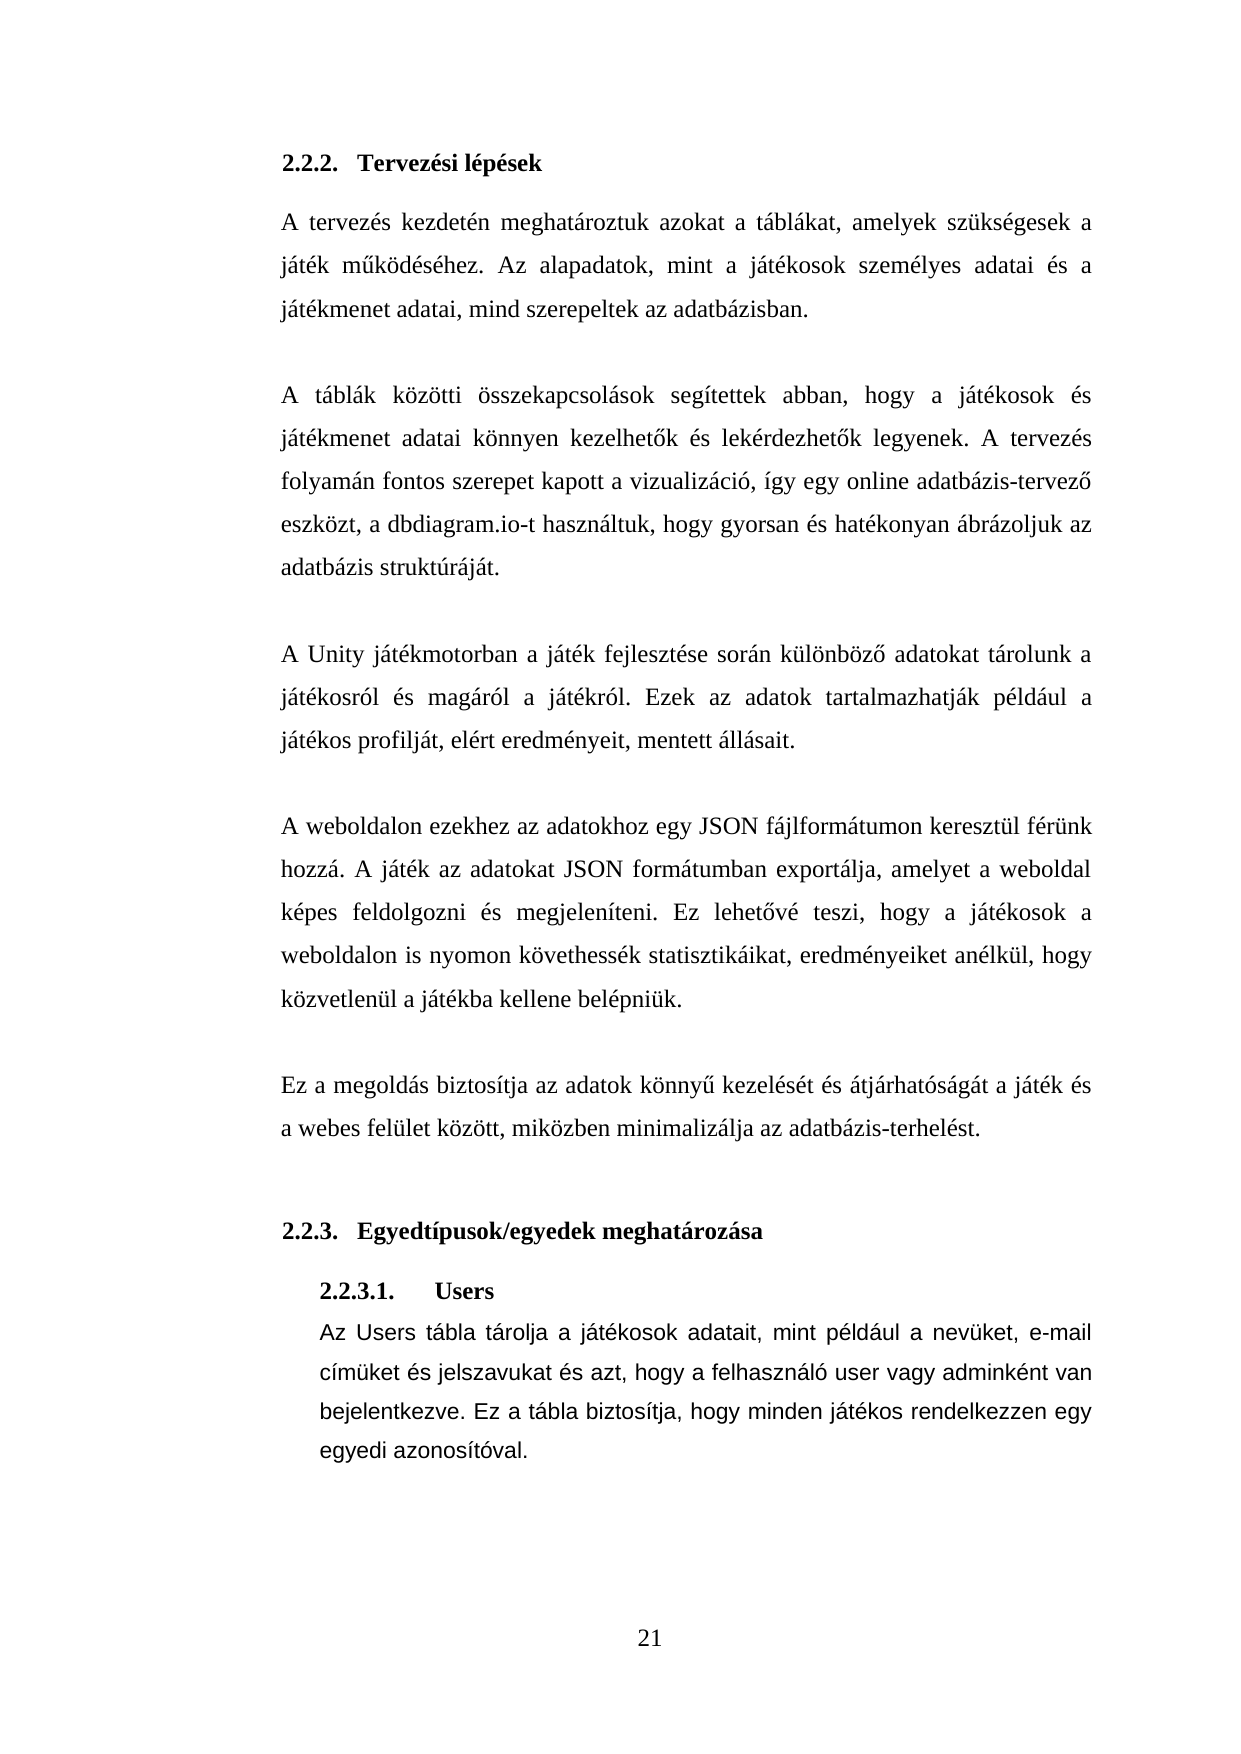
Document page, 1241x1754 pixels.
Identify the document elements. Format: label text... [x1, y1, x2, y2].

subtitle Egyedtípusok/egyedek meghatározása [282, 1216, 1092, 1245]
text Az Users tábla tárolja a játékosok adatait, mint például a nevüket, e-mail címüket és jelszavukat és azt, hogy a felhasználó user vagy adminként van bejelentkezve. Ez a tábla biztosítja, hogy minden játékos rendelkezzen egy egyedi azonosítóval. [319, 1319, 1092, 1464]
text A Unity játékmotorban a játék fejlesztése során különböző adatokat tárolunk a játékosról és magáról a játékról. Ezek az adatok tartalmazhatják például a játékos profilját, elért eredményeit, mentett állásait. [281, 639, 1092, 754]
text A tervezés kezdetén meghatároztuk azokat a táblákat, amelyek szükségesek a játék működéséhez. Az alapadatok, mint a játékosok személyes adatai és a játékmenet adatai, mind szerepeltek az adatbázisban. [281, 207, 1092, 322]
text A weboldalon ezekhez az adatokhoz egy JSON fájlformátumon keresztül férünk hozzá. A játék az adatokat JSON formátumban exportálja, amelyet a weboldal képes feldolgozni és megjeleníteni. Ez lehetővé teszi, hogy a játékosok a weboldalon is nyomon követhessék statisztikáikat, eredményeiket anélkül, hogy közvetlenül a játékba kellene belépniük. [281, 811, 1092, 1012]
text A táblák közötti összekapcsolások segítettek abban, hogy a játékosok és játékmenet adatai könnyen kezelhetők és lekérdezhetők legyenek. A tervezés folyamán fontos szerepet kapott a vizualizáció, így egy online adatbázis-tervező eszközt, a dbdiagram.io-t használtuk, hogy gyorsan és hatékonyan ábrázoljuk az adatbázis struktúráját. [281, 380, 1092, 581]
subtitle Users [319, 1276, 1092, 1304]
subtitle Tervezési lépések [282, 148, 1092, 176]
text Ez a megoldás biztosítja az adatok könnyű kezelését és átjárhatóságát a játék és a webes felület között, miközben minimalizálja az adatbázis-terhelést. [281, 1070, 1092, 1142]
